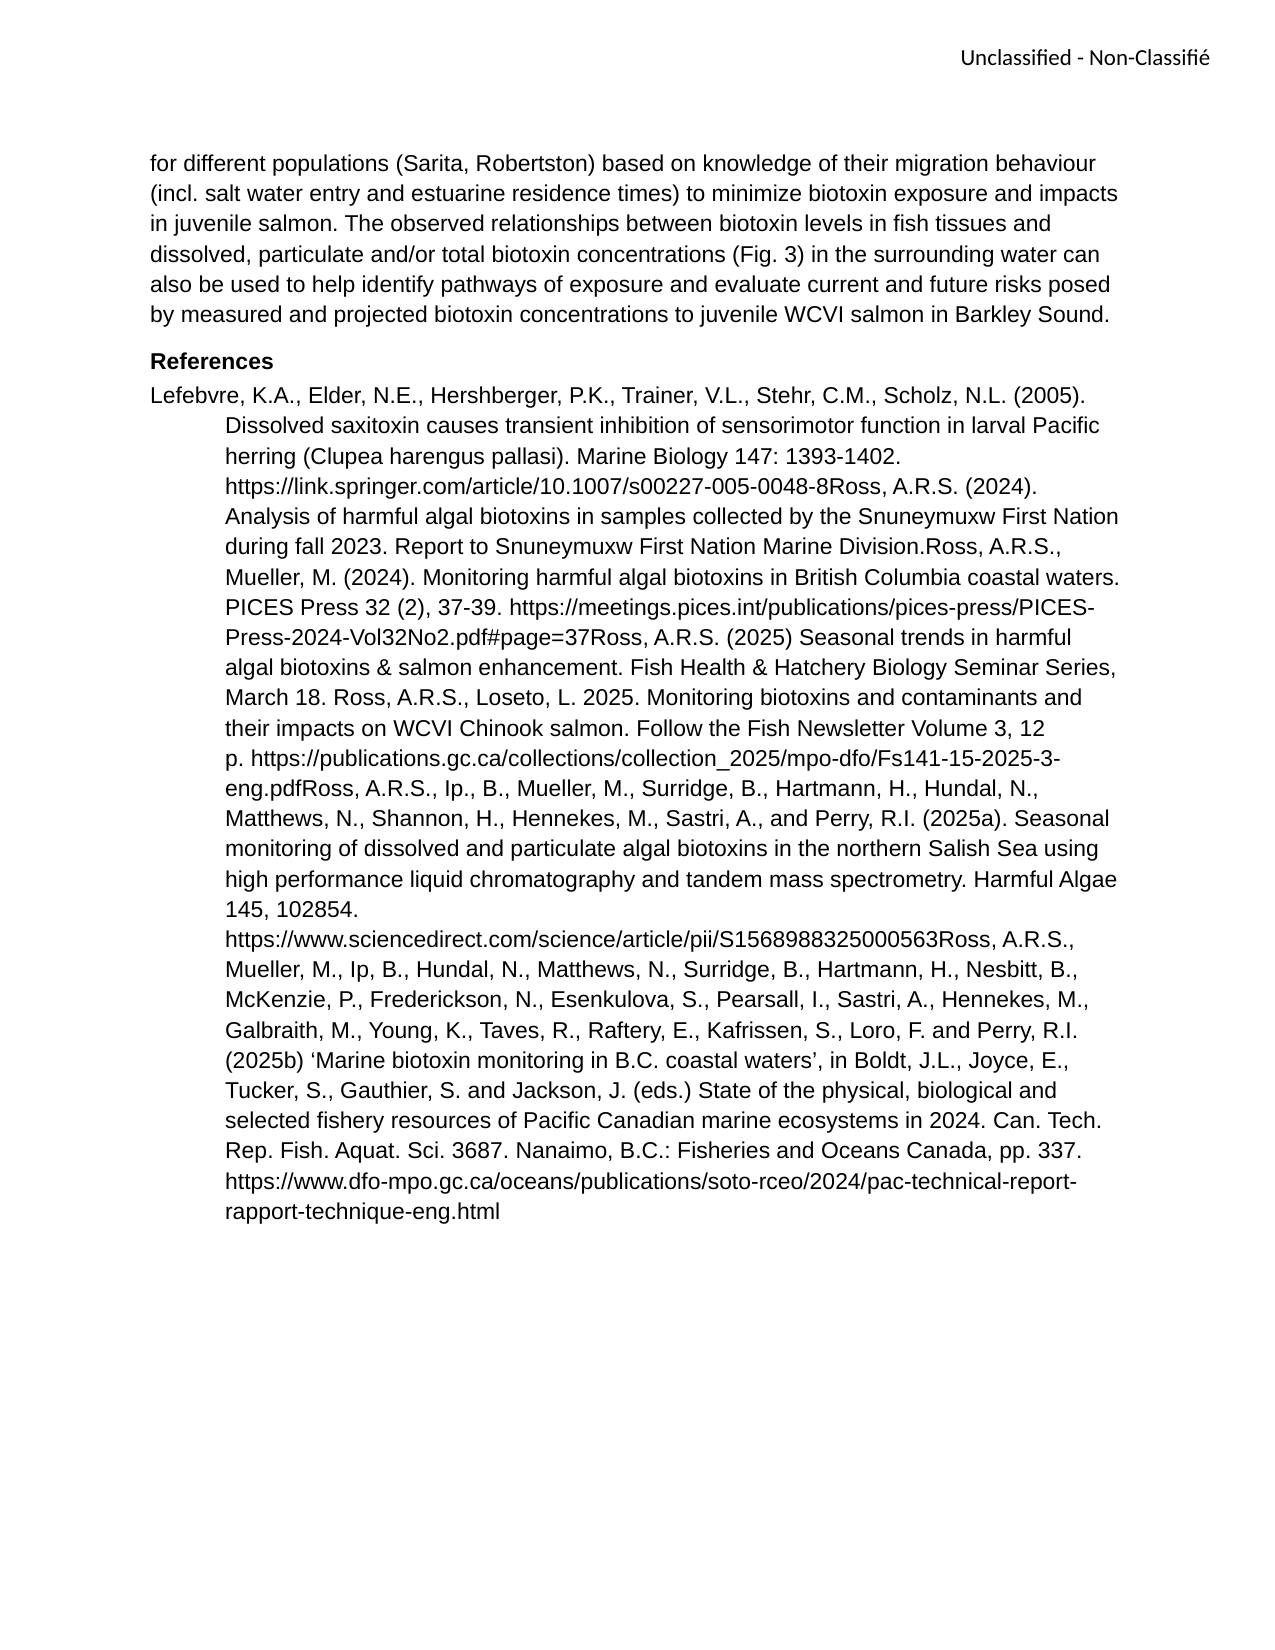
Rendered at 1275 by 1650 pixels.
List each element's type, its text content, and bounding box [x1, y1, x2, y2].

text Lefebvre, K.A., Elder, N.E., Hershberger, P.K., Trainer, V.L., Stehr, C.M., Scholz, N.L. (2005). Dissolved saxitoxin causes transient inhibition of sensorimotor function in larval Pacific herring (Clupea harengus pallasi). Marine Biology 147: 1393-1402. https://link.springer.com/article/10.1007/s00227-005-0048-8Ross, A.R.S. (2024). Analysis of harmful algal biotoxins in samples collected by the Snuneymuxw First Nation during fall 2023. Report to Snuneymuxw First Nation Marine Division.Ross, A.R.S., Mueller, M. (2024). Monitoring harmful algal biotoxins in British Columbia coastal waters. PICES Press 32 (2), 37-39. https://meetings.pices.int/publications/pices-press/PICES-Press-2024-Vol32No2.pdf#page=37Ross, A.R.S. (2025) Seasonal trends in harmful algal biotoxins & salmon enhancement. Fish Health & Hatchery Biology Seminar Series, March 18. Ross, A.R.S., Loseto, L. 2025. Monitoring biotoxins and contaminants and their impacts on WCVI Chinook salmon. Follow the Fish Newsletter Volume 3, 12 p. https://publications.gc.ca/collections/collection_2025/mpo-dfo/Fs141-15-2025-3-eng.pdfRoss, A.R.S., Ip., B., Mueller, M., Surridge, B., Hartmann, H., Hundal, N., Matthews, N., Shannon, H., Hennekes, M., Sastri, A., and Perry, R.I. (2025a). Seasonal monitoring of dissolved and particulate algal biotoxins in the northern Salish Sea using high performance liquid chromatography and tandem mass spectrometry. Harmful Algae 145, 102854. https://www.sciencedirect.com/science/article/pii/S1568988325000563Ross, A.R.S., Mueller, M., Ip, B., Hundal, N., Matthews, N., Surridge, B., Hartmann, H., Nesbitt, B., McKenzie, P., Frederickson, N., Esenkulova, S., Pearsall, I., Sastri, A., Hennekes, M., Galbraith, M., Young, K., Taves, R., Raftery, E., Kafrissen, S., Loro, F. and Perry, R.I. (2025b) ‘Marine biotoxin monitoring in B.C. coastal waters’, in Boldt, J.L., Joyce, E., Tucker, S., Gauthier, S. and Jackson, J. (eds.) State of the physical, biological and selected fishery resources of Pacific Canadian marine ecosystems in 2024. Can. Tech. Rep. Fish. Aquat. Sci. 3687. Nanaimo, B.C.: Fisheries and Oceans Canada, pp. 337. https://www.dfo-mpo.gc.ca/oceans/publications/soto-rceo/2024/pac-technical-report-rapport-technique-eng.html [150, 382, 1125, 1224]
subtitle References [150, 348, 1125, 374]
